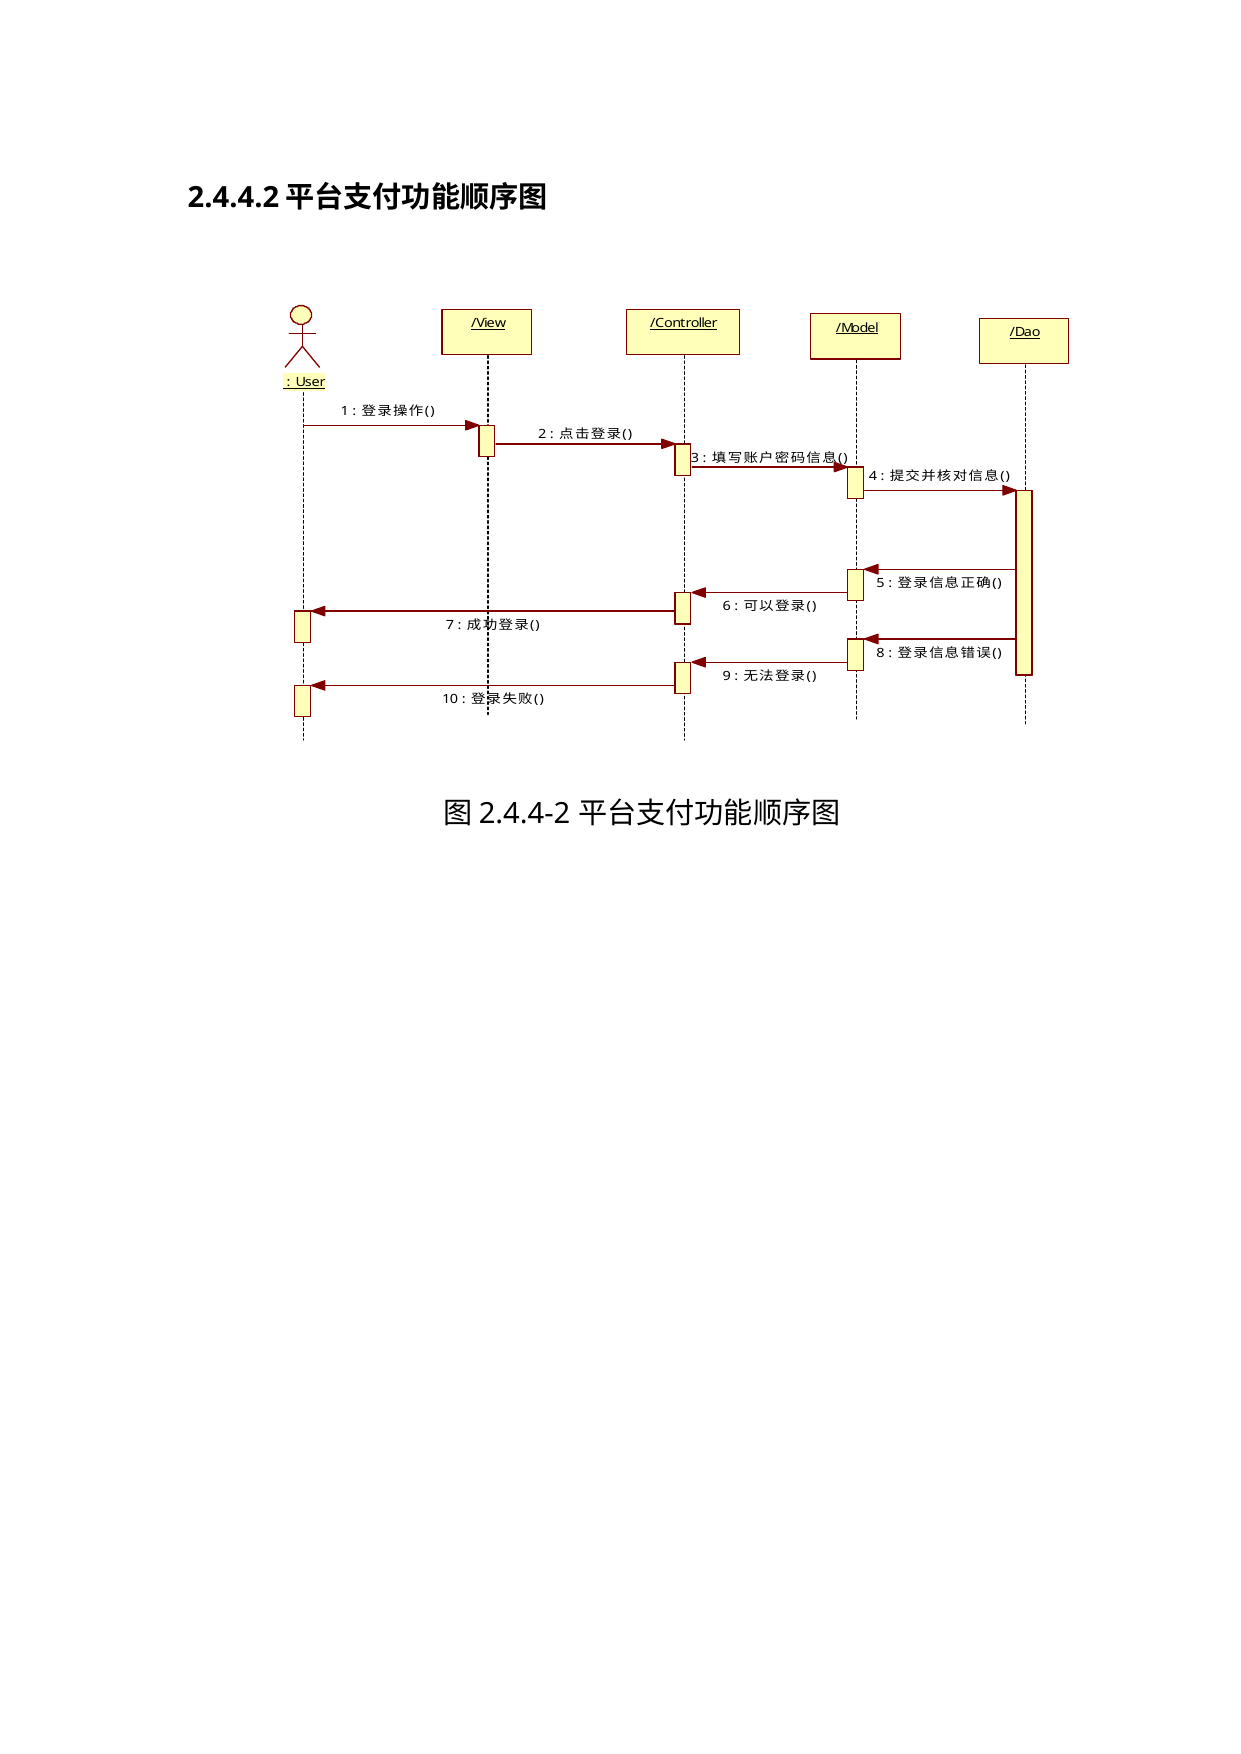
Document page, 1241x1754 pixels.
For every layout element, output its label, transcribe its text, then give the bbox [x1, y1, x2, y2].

text 图2.4.4-2 平台支付功能顺序图 [231, 778, 1053, 843]
subtitle 2.4.4.2平台支付功能顺序图 [187, 162, 1053, 227]
